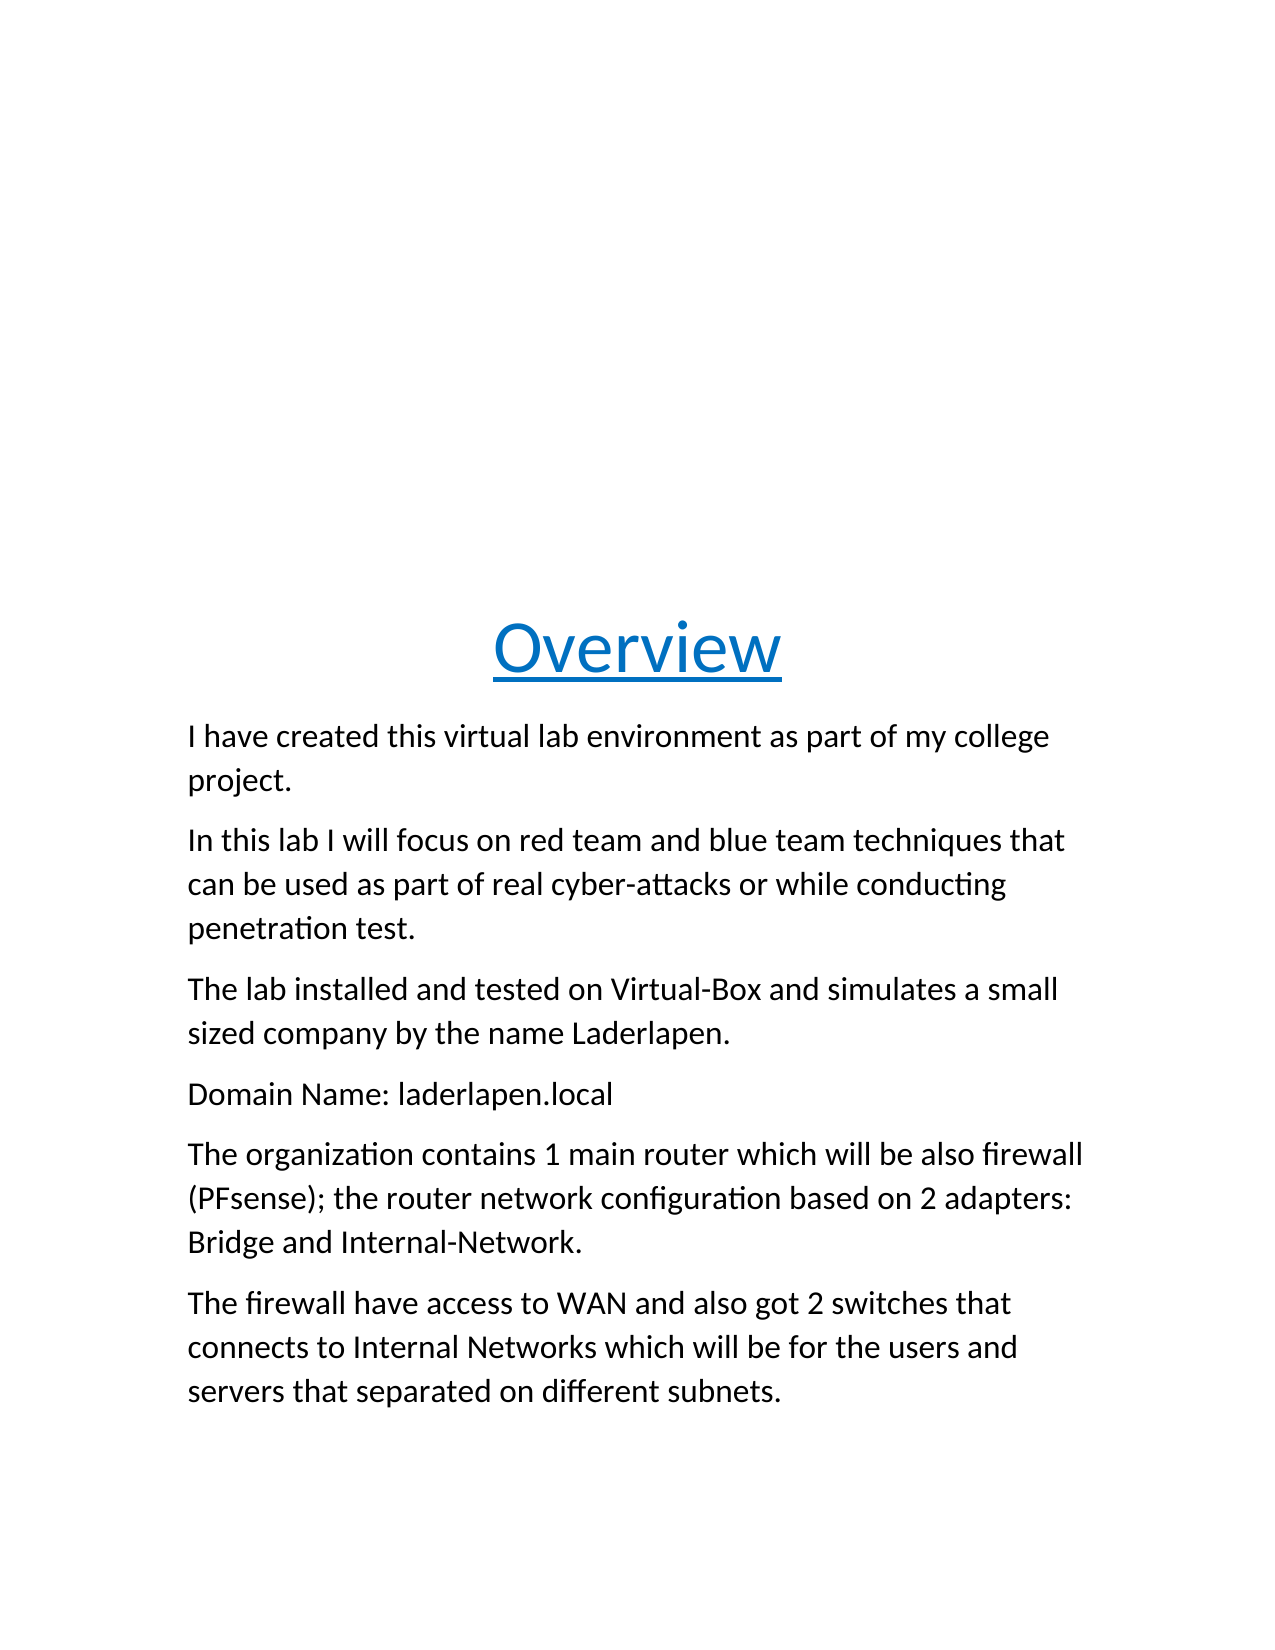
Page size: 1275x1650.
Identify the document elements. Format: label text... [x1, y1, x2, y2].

text The organization contains 1 main router which will be also firewall (PFsense); the router network configuration based on 2 adapters: Bridge and Internal-Network. [187, 1133, 1087, 1262]
text The lab installed and tested on Virtual-Box and simulates a small sized company by the name Laderlapen. [187, 968, 1087, 1053]
text Overview [187, 599, 1087, 691]
text In this lab I will focus on red team and blue team techniques that can be used as part of real cyber-attacks or while conducting penetration test. [187, 819, 1087, 948]
text I have created this virtual lab environment as part of my college project. [187, 715, 1087, 799]
text The firewall have access to WAN and also got 2 switches that connects to Internal Networks which will be for the users and servers that separated on different subnets. [187, 1282, 1087, 1410]
text Domain Name: laderlapen.local [187, 1072, 1087, 1113]
